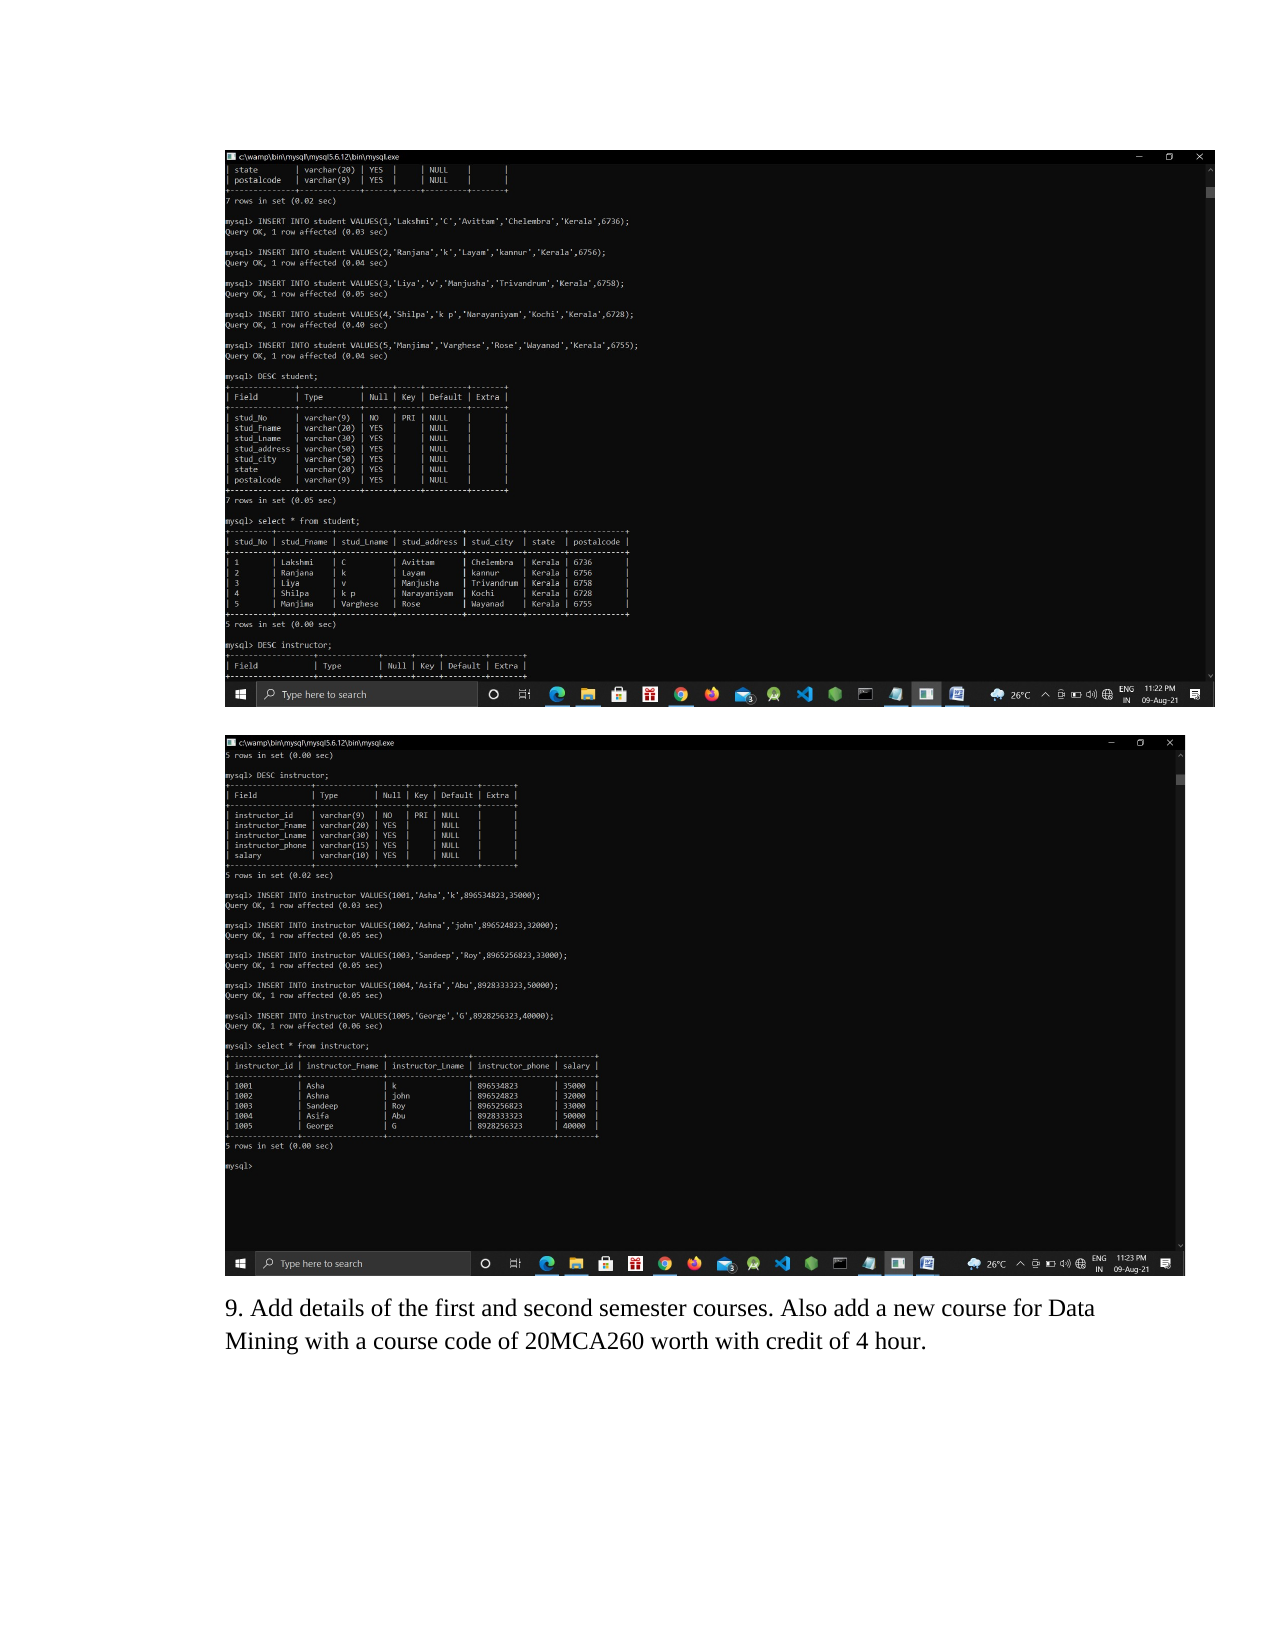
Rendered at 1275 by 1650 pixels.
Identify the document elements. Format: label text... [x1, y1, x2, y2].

picture [225, 735, 1185, 1276]
list Add details of the first and second semester courses. Also add a new course for Data Mining with a course code of 20MCA260 worth with credit of 4 hour. [225, 1276, 1096, 1354]
picture [225, 150, 1215, 707]
